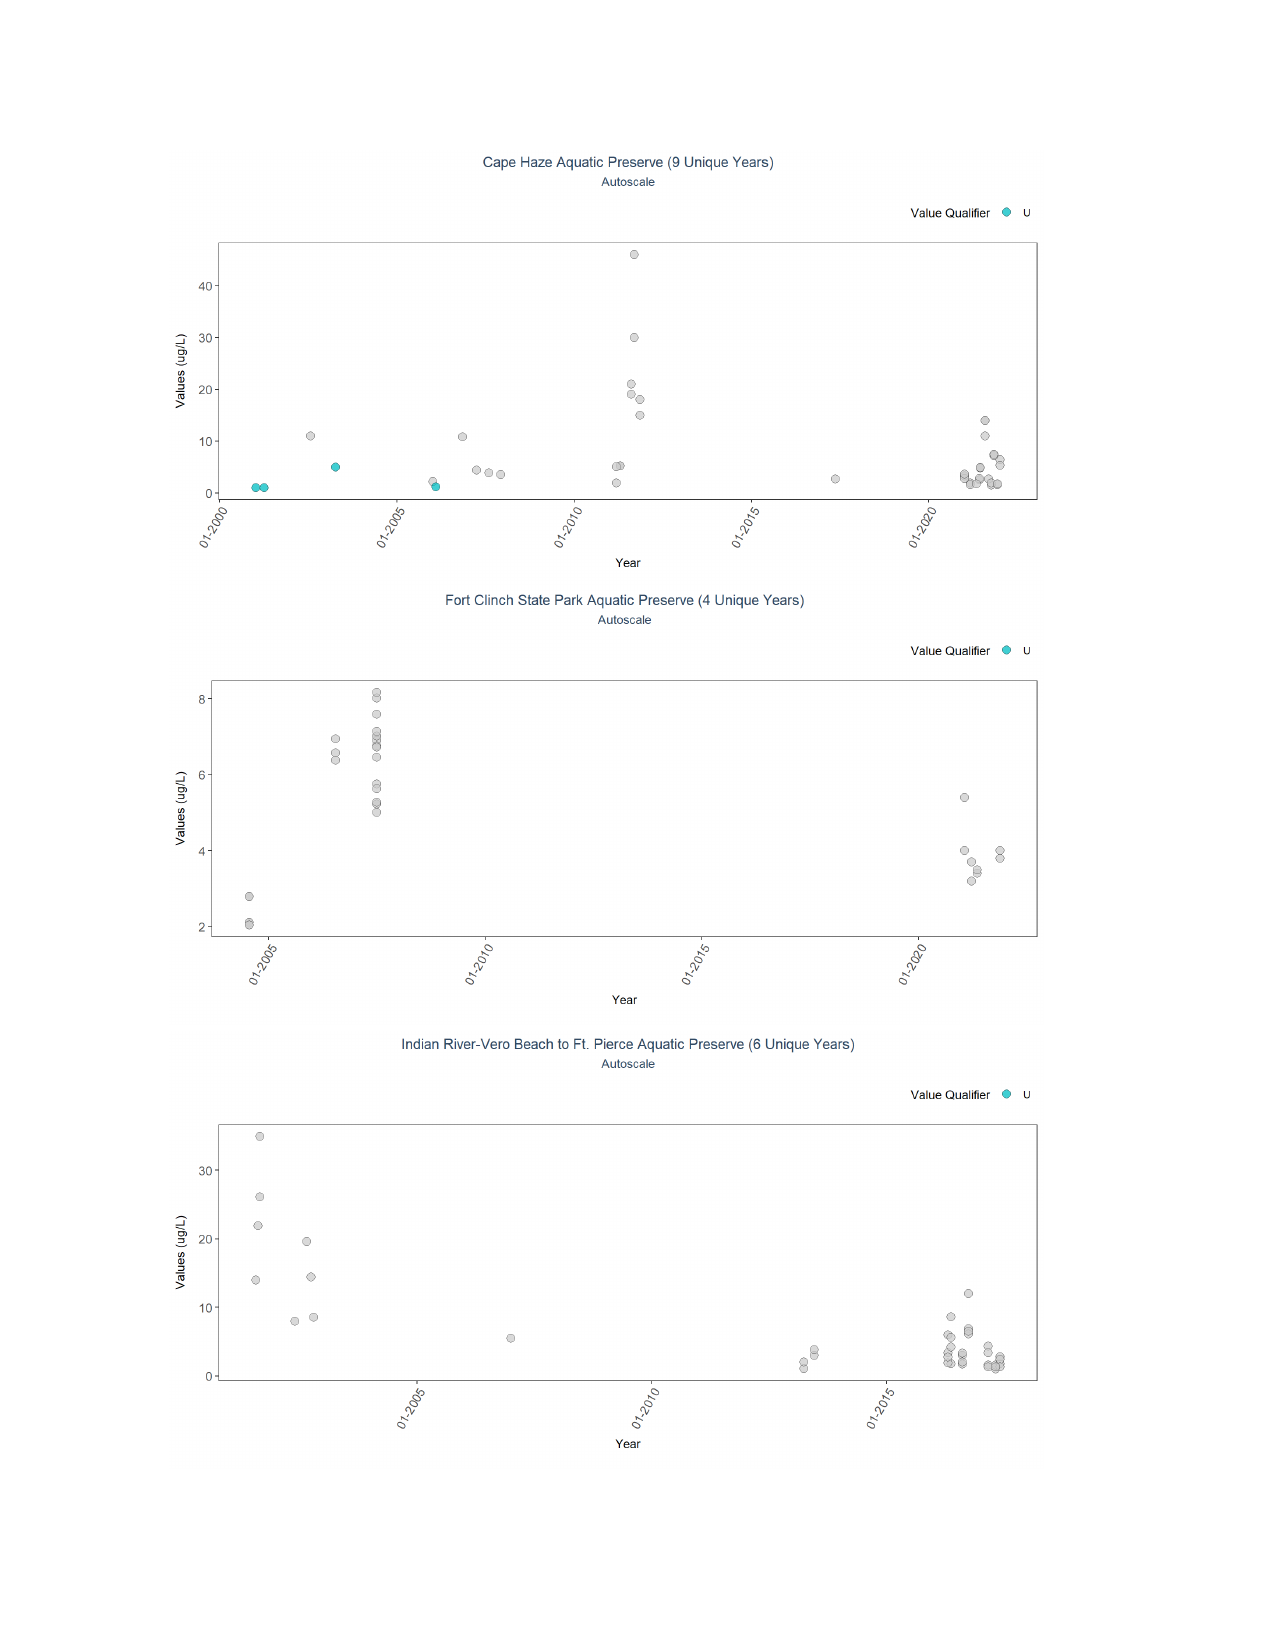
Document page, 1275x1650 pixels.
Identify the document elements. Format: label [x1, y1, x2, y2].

picture [168, 150, 1044, 1025]
picture [168, 1031, 1044, 1469]
